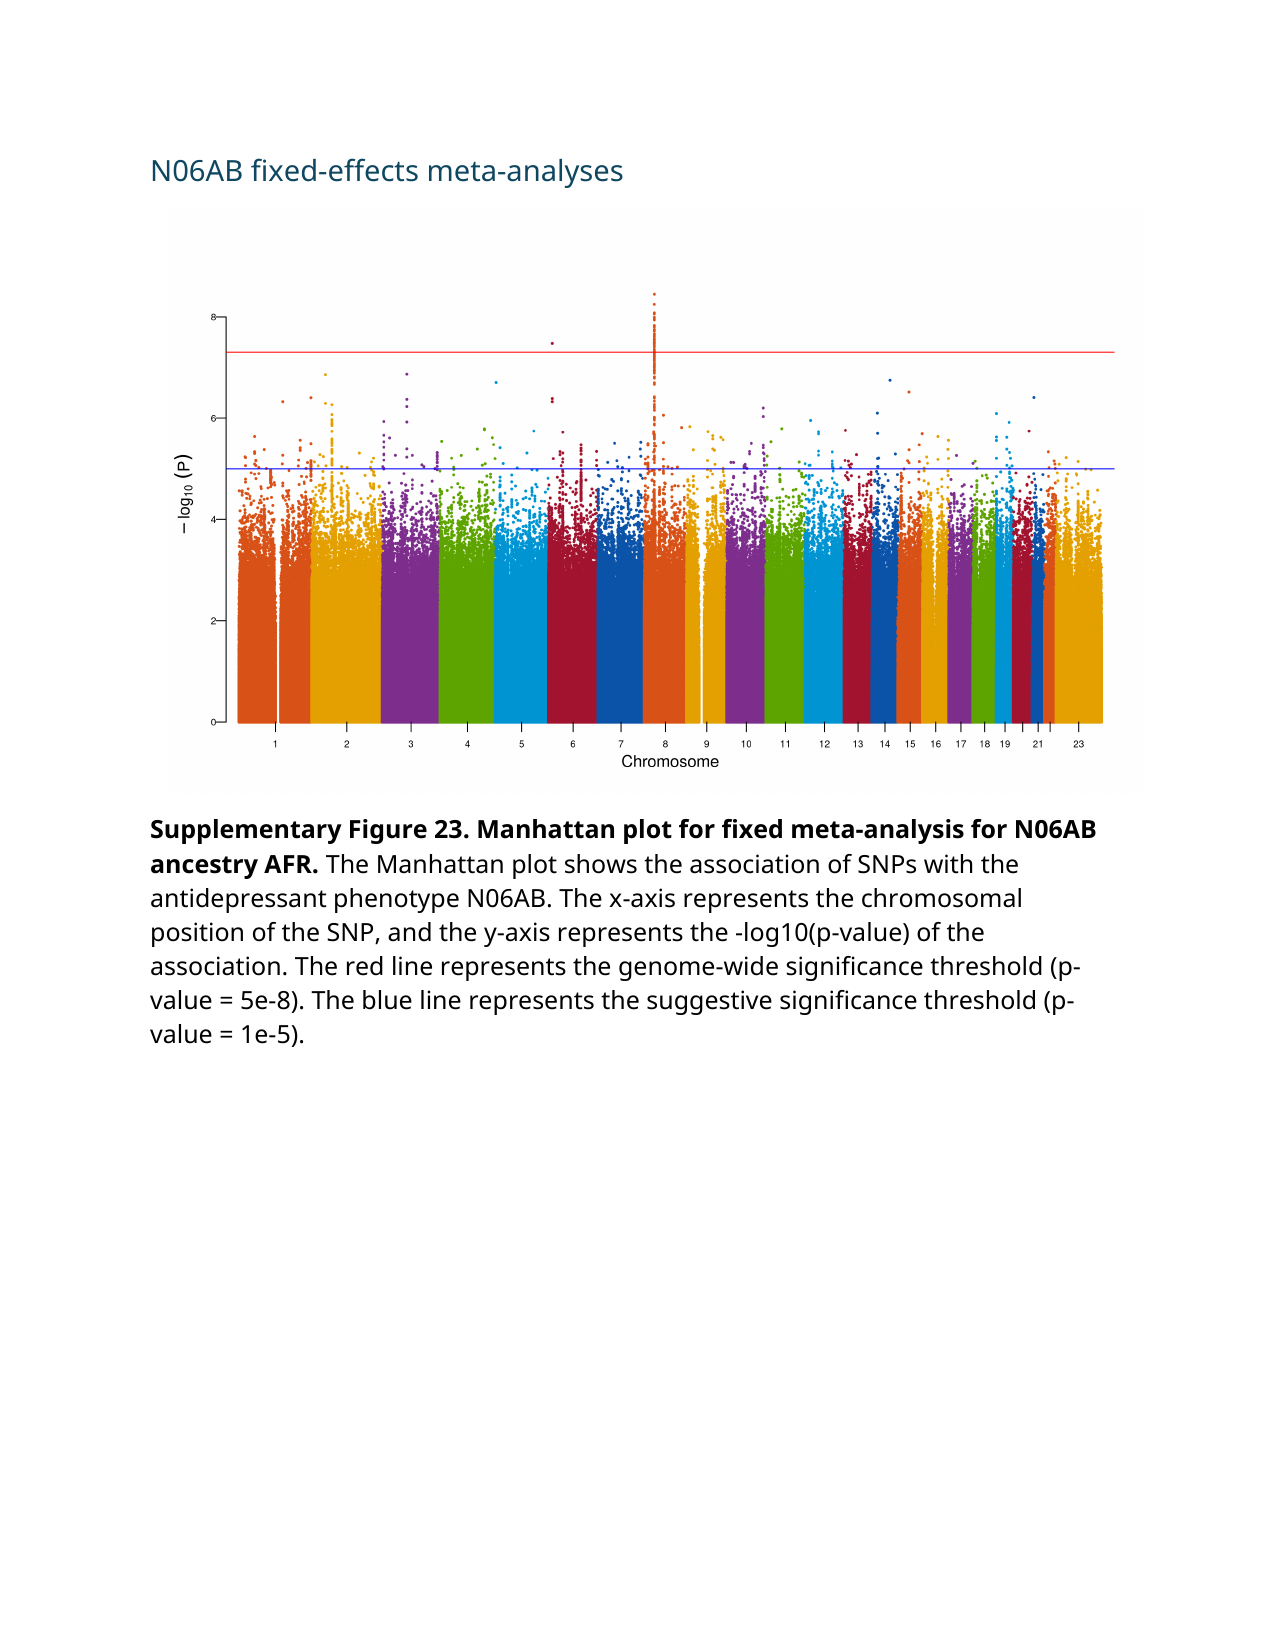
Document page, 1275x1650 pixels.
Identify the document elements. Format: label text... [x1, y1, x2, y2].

subtitle N06AB fixed-effects meta-analyses [150, 150, 1125, 190]
picture [168, 208, 1144, 794]
text Supplementary Figure 23. Manhattan plot for fixed meta-analysis for N06AB ancestry AFR. The Manhattan plot shows the association of SNPs with the antidepressant phenotype N06AB. The x-axis represents the chromosomal position of the SNP, and the y-axis represents the -log10(p-value) of the association. The red line represents the genome-wide significance threshold (p-value = 5e-8). The blue line represents the suggestive significance threshold (p-value = 1e-5). [150, 812, 1125, 1051]
